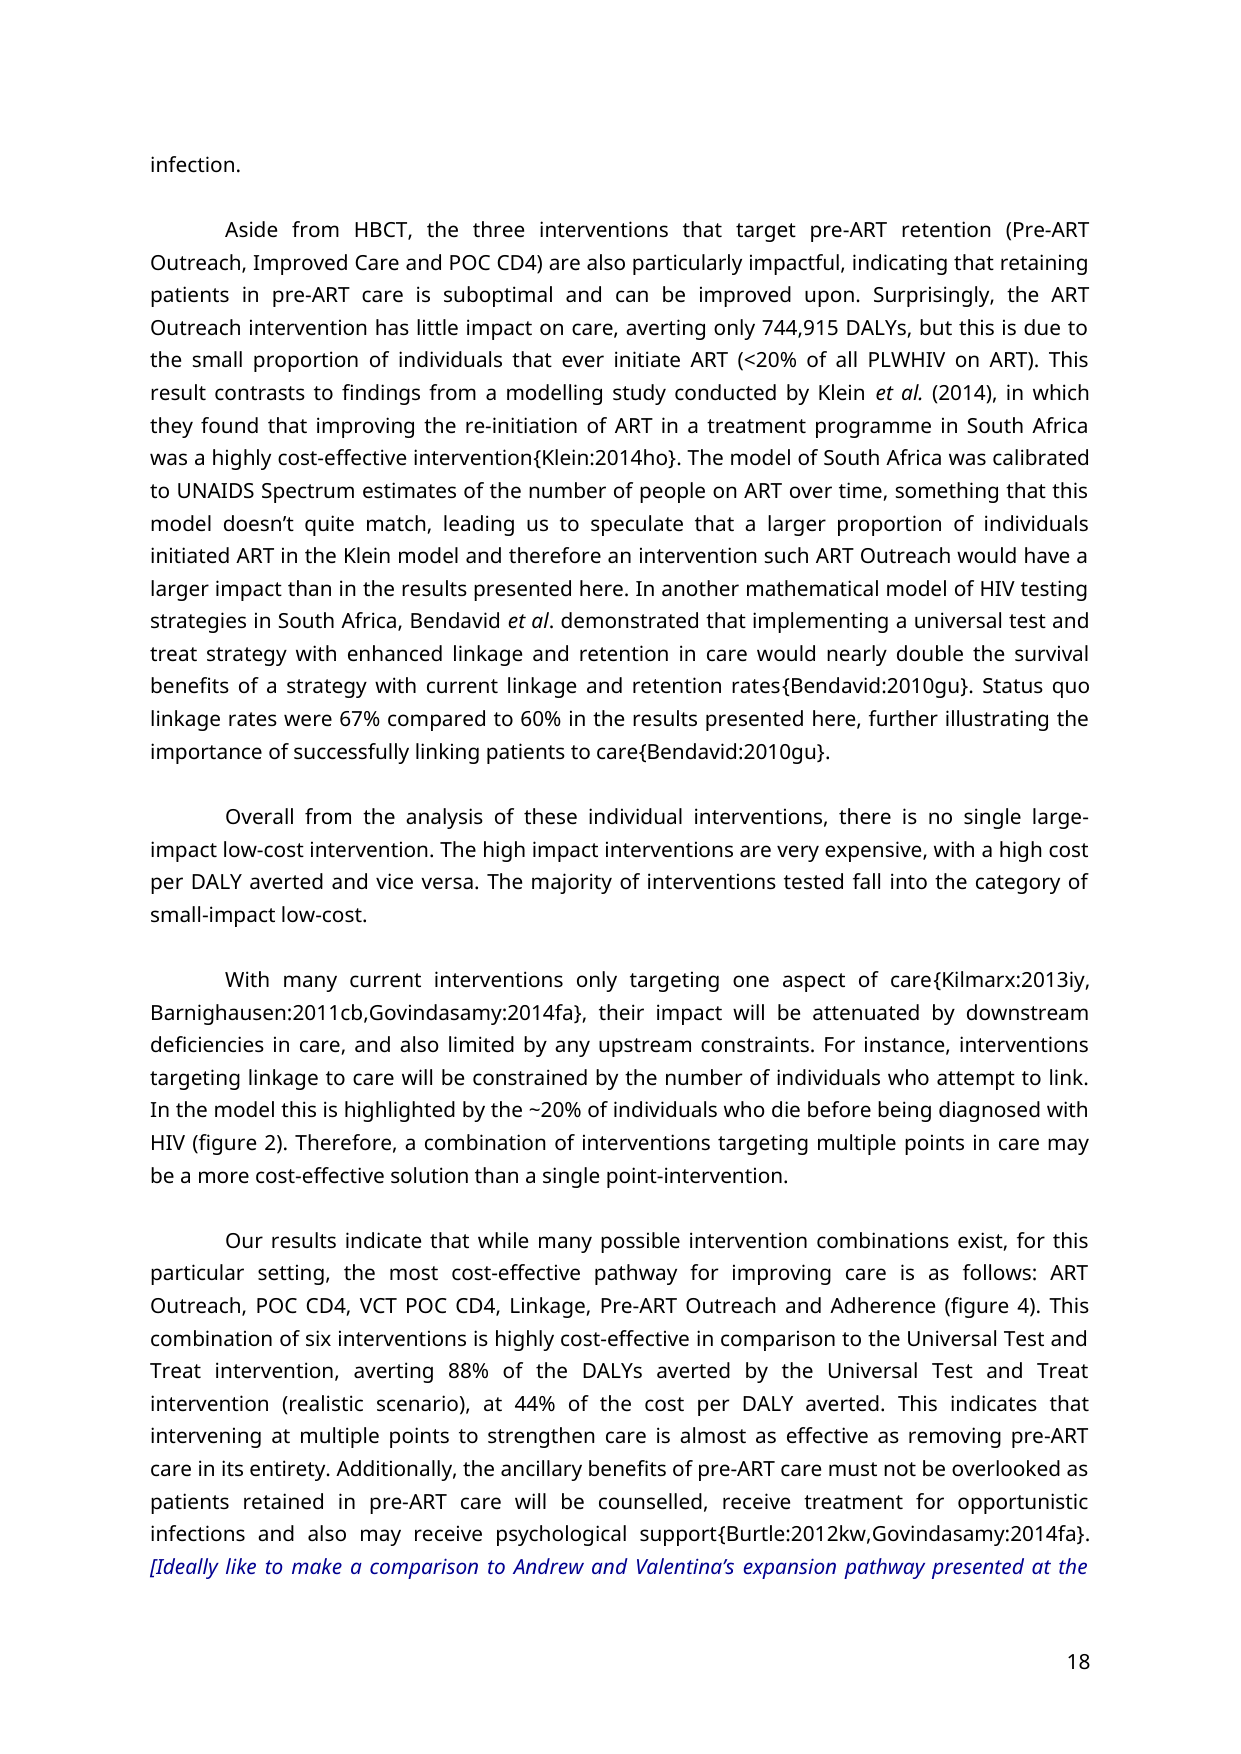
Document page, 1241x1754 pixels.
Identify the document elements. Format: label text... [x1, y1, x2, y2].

text Overall from the analysis of these individual interventions, there is no single large-impact low-cost intervention. The high impact interventions are very expensive, with a high cost per DALY averted and vice versa. The majority of interventions tested fall into the category of small-impact low-cost. [150, 802, 1090, 928]
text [150, 150, 1090, 178]
text Aside from HBCT, the three interventions that target pre-ART retention (Pre-ART Outreach, Improved Care and POC CD4) are also particularly impactful, indicating that retaining patients in pre-ART care is suboptimal and can be improved upon. Surprisingly, the ART Outreach intervention has little impact on care, averting only 744,915 DALYs, but this is due to the small proportion of individuals that ever initiate ART (<20% of all PLWHIV on ART). This result contrasts to findings from a modelling study conducted by Klein et al. (2014), in which they found that improving the re-initiation of ART in a treatment programme in South Africa was a highly cost-effective intervention{Klein:2014ho}. The model of South Africa was calibrated to UNAIDS Spectrum estimates of the number of people on ART over time, something that this model doesn’t quite match, leading us to speculate that a larger proportion of individuals initiated ART in the Klein model and therefore an intervention such ART Outreach would have a larger impact than in the results presented here. In another mathematical model of HIV testing strategies in South Africa, Bendavid et al. demonstrated that implementing a universal test and treat strategy with enhanced linkage and retention in care would nearly double the survival benefits of a strategy with current linkage and retention rates{Bendavid:2010gu}. Status quo linkage rates were 67% compared to 60% in the results presented here, further illustrating the importance of successfully linking patients to care{Bendavid:2010gu}. [150, 215, 1090, 765]
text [150, 1226, 1090, 1580]
text With many current interventions only targeting one aspect of care{Kilmarx:2013iy, Barnighausen:2011cb,Govindasamy:2014fa}, their impact will be attenuated by downstream deficiencies in care, and also limited by any upstream constraints. For instance, interventions targeting linkage to care will be constrained by the number of individuals who attempt to link. In the model this is highlighted by the ~20% of individuals who die before being diagnosed with HIV (figure 2). Therefore, a combination of interventions targeting multiple points in care may be a more cost-effective solution than a single point-intervention. [150, 965, 1090, 1189]
